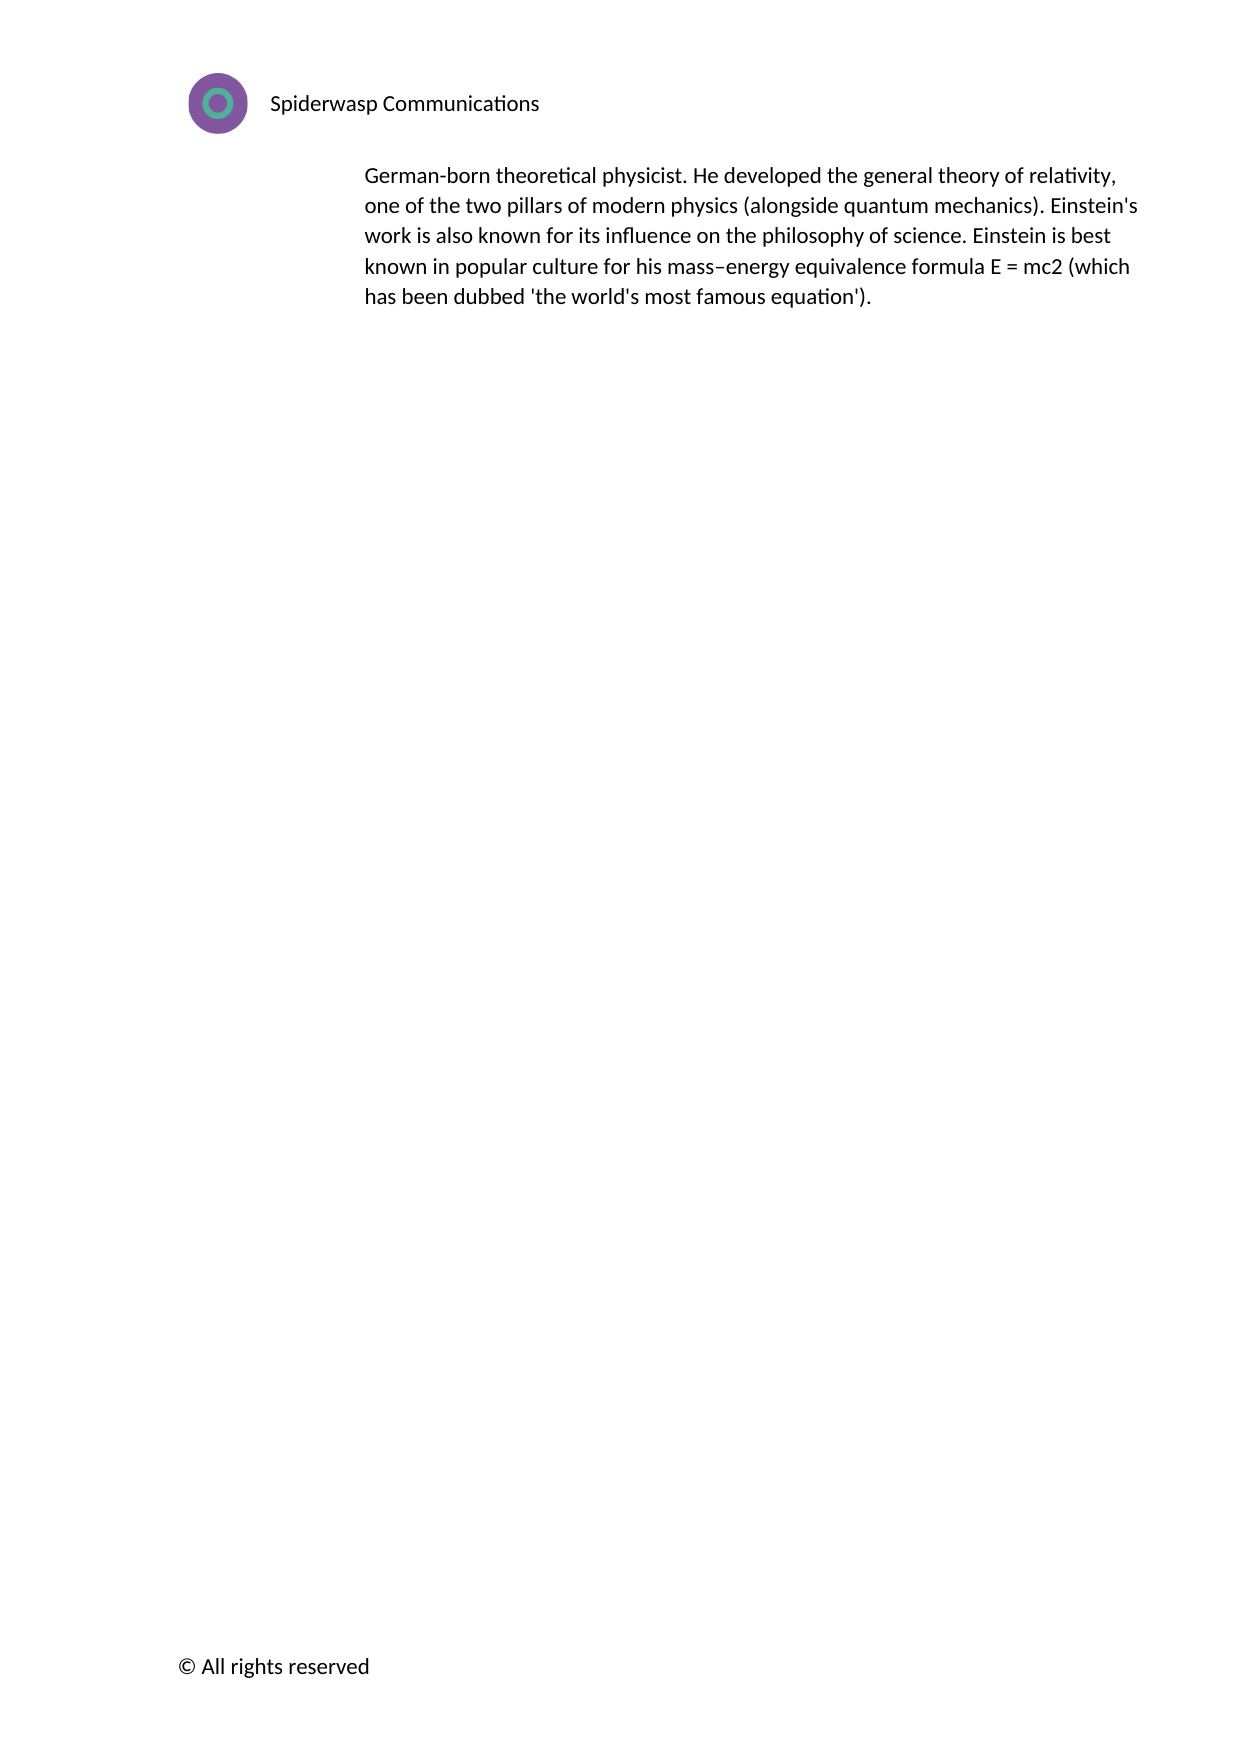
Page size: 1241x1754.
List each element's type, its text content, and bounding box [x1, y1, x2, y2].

list German-born theoretical physicist. He developed the general theory of relativity, one of the two pillars of modern physics (alongside quantum mechanics). Einstein's work is also known for its influence on the philosophy of science. Einstein is best known in popular culture for his mass–energy equivalence formula E = mc2 (which has been dubbed 'the world's most famous equation'). [327, 161, 1152, 310]
